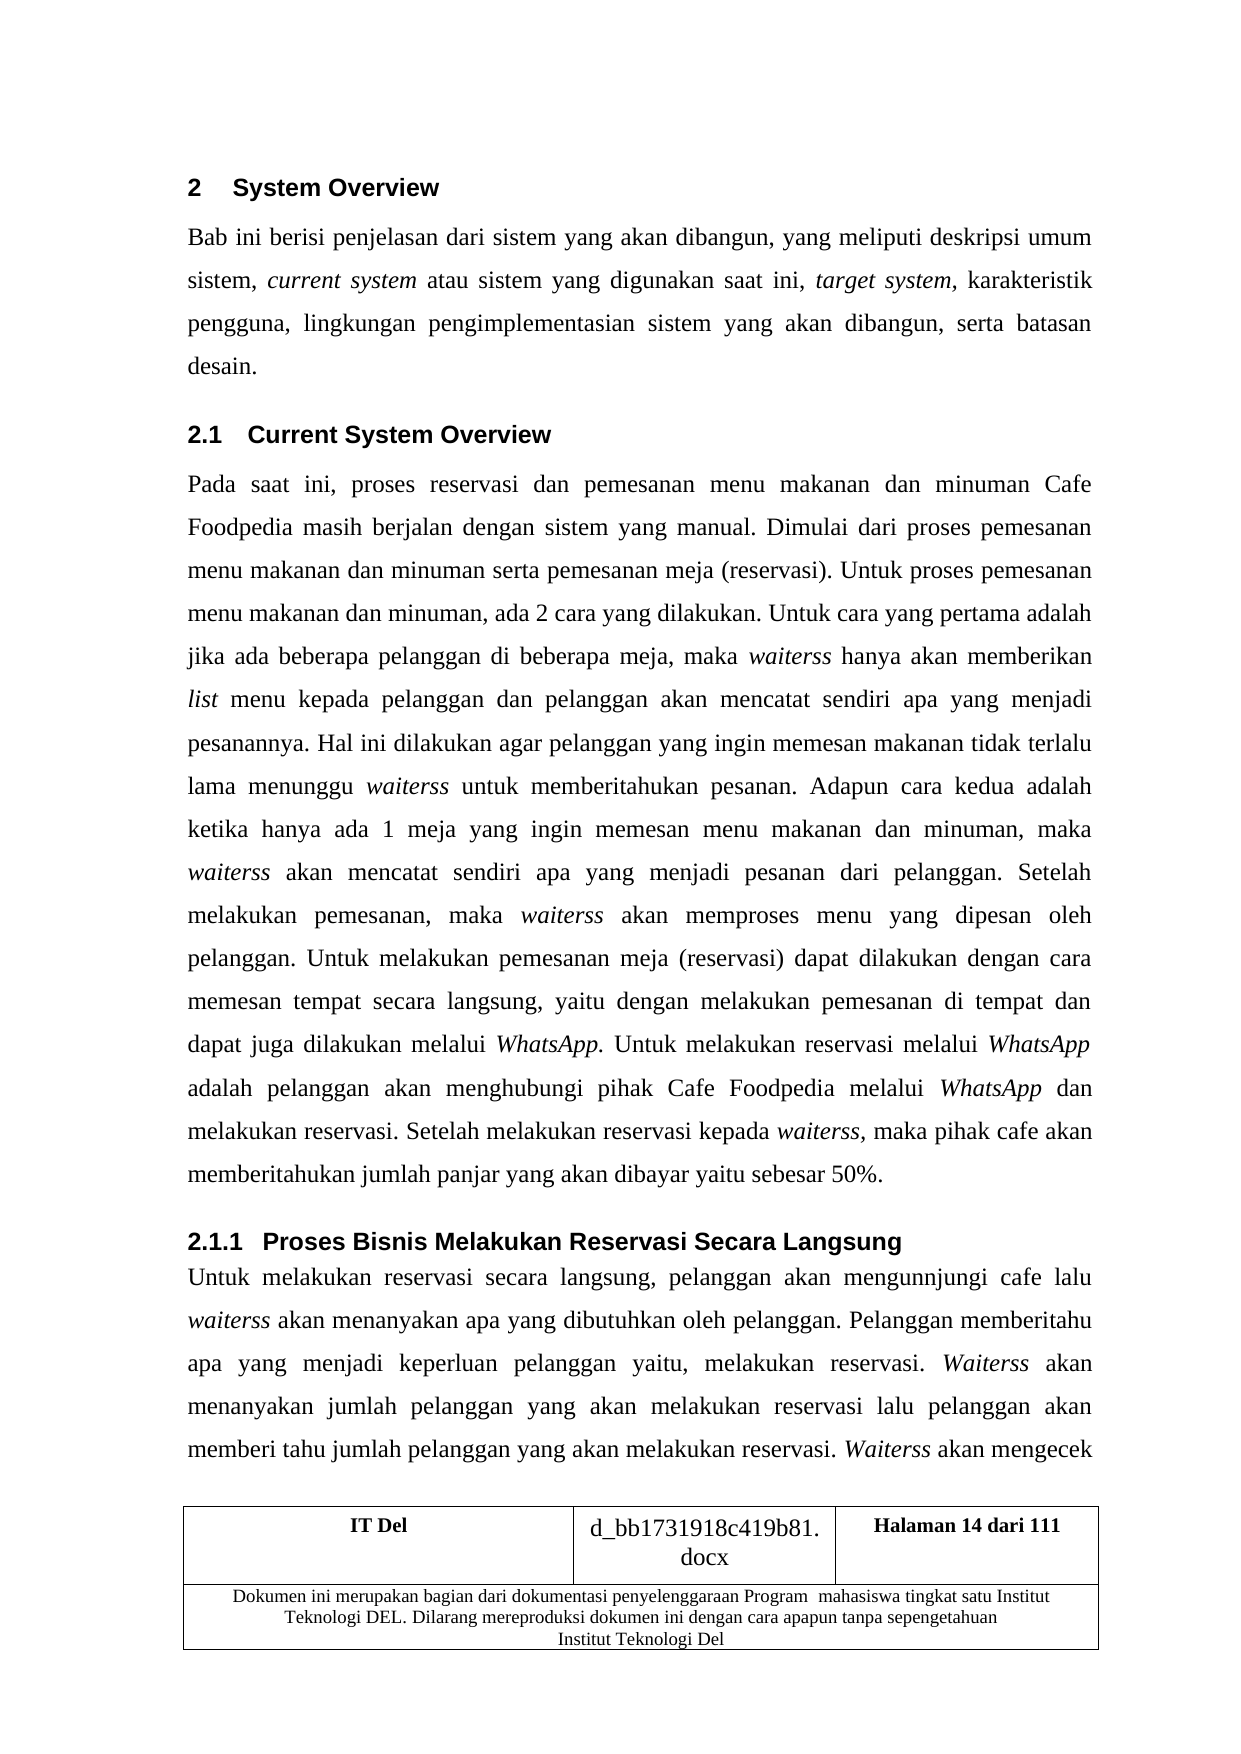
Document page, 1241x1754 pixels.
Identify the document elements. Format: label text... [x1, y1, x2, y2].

subtitle Current System Overview [187, 419, 1092, 448]
subtitle Proses Bisnis Melakukan Reservasi Secara Langsung [187, 1227, 1092, 1256]
text Pada saat ini, proses reservasi dan pemesanan menu makanan dan minuman Cafe Foodpedia masih berjalan dengan sistem yang manual. Dimulai dari proses pemesanan menu makanan dan minuman serta pemesanan meja (reservasi). Untuk proses pemesanan menu makanan dan minuman, ada 2 cara yang dilakukan. Untuk cara yang pertama adalah jika ada beberapa pelanggan di beberapa meja, maka waiterss hanya akan memberikan list menu kepada pelanggan dan pelanggan akan mencatat sendiri apa yang menjadi pesanannya. Hal ini dilakukan agar pelanggan yang ingin memesan makanan tidak terlalu lama menunggu waiterss untuk memberitahukan pesanan. Adapun cara kedua adalah ketika hanya ada 1 meja yang ingin memesan menu makanan dan minuman, maka waiterss akan mencatat sendiri apa yang menjadi pesanan dari pelanggan. Setelah melakukan pemesanan, maka waiterss akan memproses menu yang dipesan oleh pelanggan. Untuk melakukan pemesanan meja (reservasi) dapat dilakukan dengan cara memesan tempat secara langsung, yaitu dengan melakukan pemesanan di tempat dan dapat juga dilakukan melalui WhatsApp. Untuk melakukan reservasi melalui WhatsApp adalah pelanggan akan menghubungi pihak Cafe Foodpedia melalui WhatsApp dan melakukan reservasi. Setelah melakukan reservasi kepada waiterss, maka pihak cafe akan memberitahukan jumlah panjar yang akan dibayar yaitu sebesar 50%. [187, 469, 1092, 1188]
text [187, 1262, 1092, 1463]
text Bab ini berisi penjelasan dari sistem yang akan dibangun, yang meliputi deskripsi umum sistem, current system atau sistem yang digunakan saat ini, target system, karakteristik pengguna, lingkungan pengimplementasian sistem yang akan dibangun, serta batasan desain. [187, 222, 1092, 380]
subtitle System Overview [187, 173, 1092, 201]
